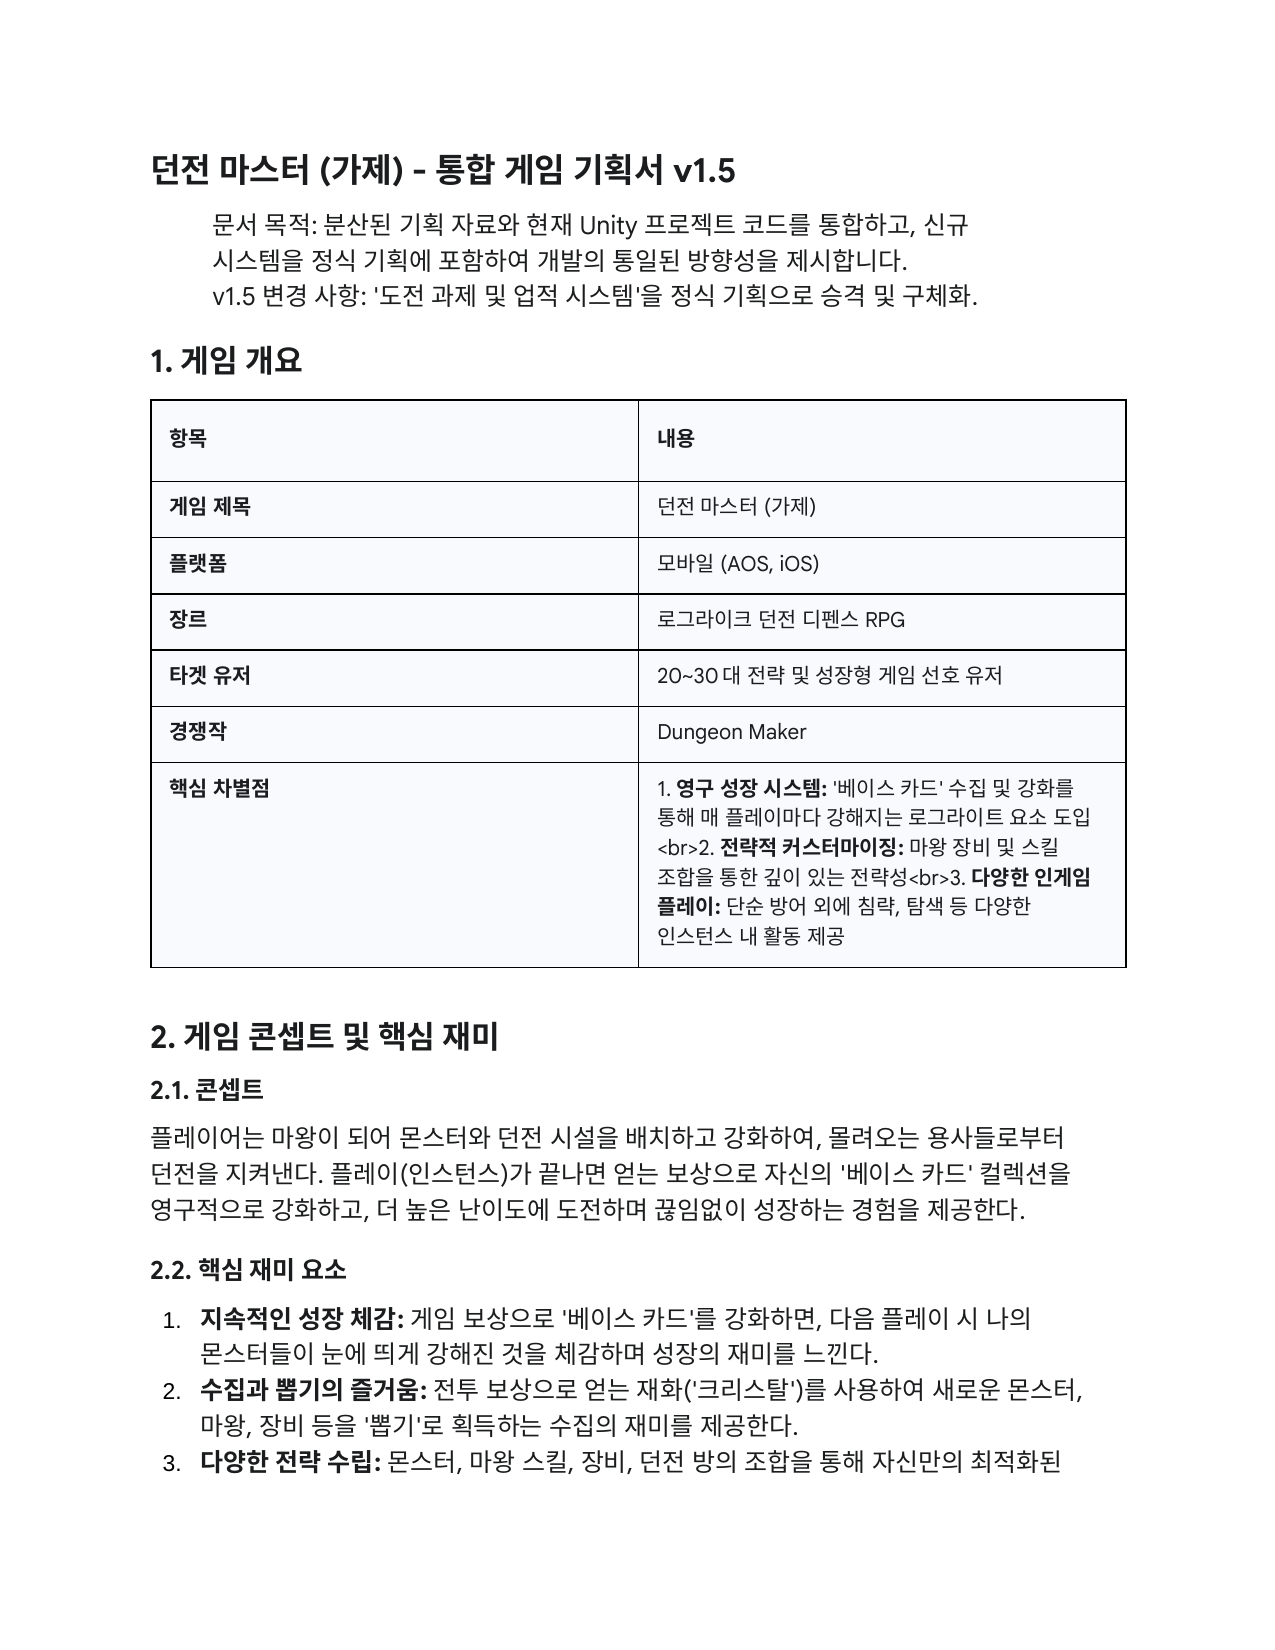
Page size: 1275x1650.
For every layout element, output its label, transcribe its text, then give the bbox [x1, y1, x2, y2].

table_cell 모바일 (AOS, iOS) [639, 538, 1125, 593]
subtitle 던전 마스터 (가제) - 통합 게임 기획서 v1.5 [150, 150, 1125, 192]
table_cell 로그라이크 던전 디펜스 RPG [639, 595, 1125, 649]
table_cell 타겟 유저 [152, 651, 638, 706]
table_header 내용 [639, 401, 1125, 481]
subtitle 2.2. 핵심 재미 요소 [150, 1256, 1125, 1287]
table_cell 20~30대 전략 및 성장형 게임 선호 유저 [639, 651, 1125, 706]
text 문서 목적: 분산된 기획 자료와 현재 Unity 프로젝트 코드를 통합하고, 신규 시스템을 정식 기획에 포함하여 개발의 통일된 방향성을 제시합니다. [212, 210, 1062, 277]
table_cell 플랫폼 [152, 538, 638, 593]
table_cell Dungeon Maker [639, 707, 1125, 762]
list 수집과 뽑기의 즐거움: 전투 보상으로 얻는 재화('크리스탈')를 사용하여 새로운 몬스터, 마왕, 장비 등을 '뽑기'로 획득하는 수집의 재미를 제공한다. [162, 1375, 1125, 1442]
subtitle 2. 게임 콘셉트 및 핵심 재미 [150, 1018, 1125, 1057]
table_cell 장르 [152, 595, 638, 649]
text v1.5 변경 사항: '도전 과제 및 업적 시스템'을 정식 기획으로 승격 및 구체화. [212, 282, 1062, 313]
table_cell 던전 마스터 (가제) [639, 482, 1125, 537]
table_cell 핵심 차별점 [152, 763, 638, 967]
table_cell 게임 제목 [152, 482, 638, 537]
table_cell 경쟁작 [152, 707, 638, 762]
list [162, 1447, 1125, 1478]
subtitle 1. 게임 개요 [150, 342, 1125, 381]
text 플레이어는 마왕이 되어 몬스터와 던전 시설을 배치하고 강화하여, 몰려오는 용사들로부터 던전을 지켜낸다. 플레이(인스턴스)가 끝나면 얻는 보상으로 자신의 '베이스 카드' 컬렉션을 영구적으로 강화하고, 더 높은 난이도에 도전하며 끊임없이 성장하는 경험을 제공한다. [150, 1123, 1125, 1226]
list 지속적인 성장 체감: 게임 보상으로 '베이스 카드'를 강화하면, 다음 플레이 시 나의 몬스터들이 눈에 띄게 강해진 것을 체감하며 성장의 재미를 느낀다. [162, 1304, 1125, 1371]
table_header 항목 [152, 401, 638, 481]
table_cell 1. 영구 성장 시스템: '베이스 카드' 수집 및 강화를 통해 매 플레이마다 강해지는 로그라이트 요소 도입<br>2. 전략적 커스터마이징: 마왕 장비 및 스킬 조합을 통한 깊이 있는 전략성<br>3. 다양한 인게임 플레이: 단순 방어 외에 침략, 탐색 등 다양한 인스턴스 내 활동 제공 [639, 763, 1125, 967]
subtitle 2.1. 콘셉트 [150, 1075, 1125, 1107]
